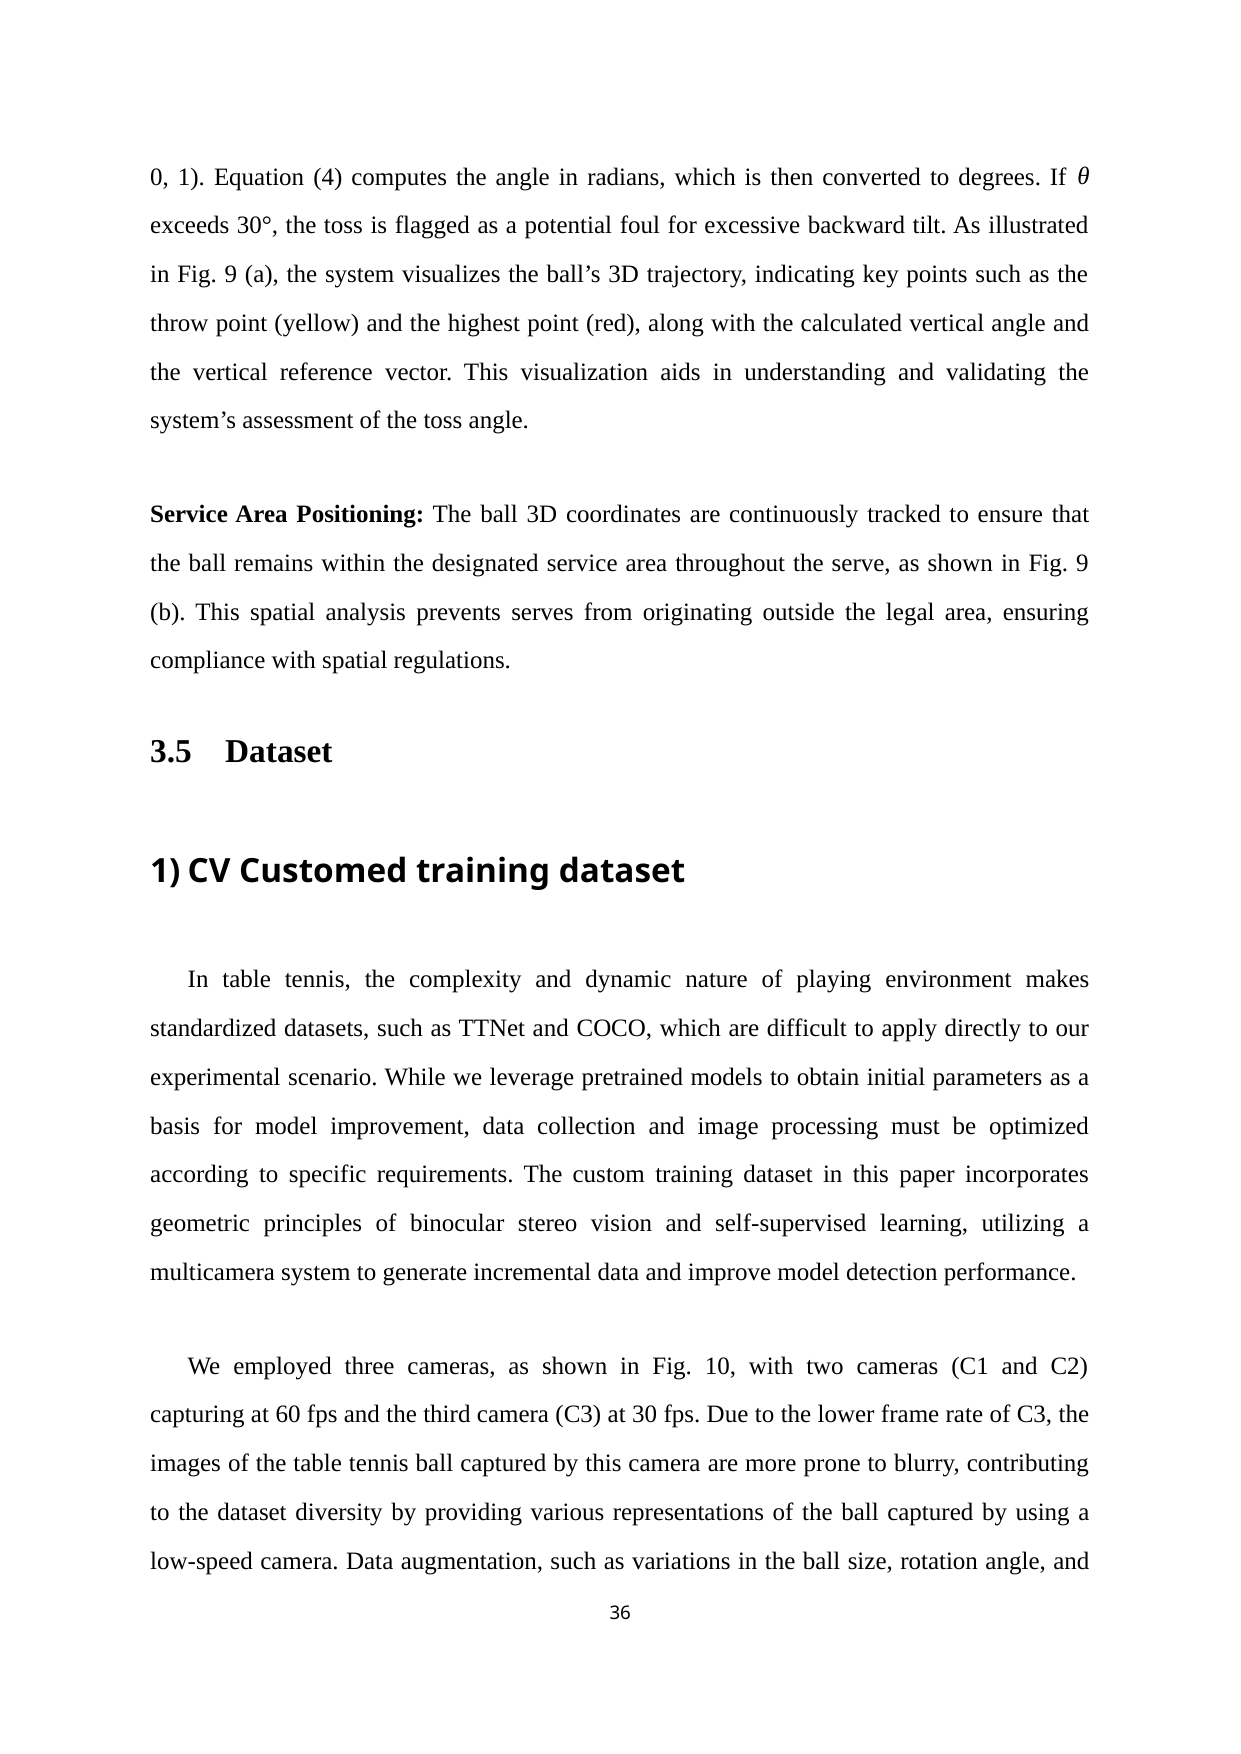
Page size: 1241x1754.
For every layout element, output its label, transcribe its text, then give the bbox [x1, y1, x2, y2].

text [150, 1349, 1090, 1576]
text Service Area Positioning: The ball 3D coordinates are continuously tracked to ensure that the ball remains within the designated service area throughout the serve, as shown in Fig. 9 (b). This spatial analysis prevents serves from originating outside the legal area, ensuring compliance with spatial regulations. [150, 497, 1090, 676]
subtitle CV Customed training dataset [150, 837, 1090, 902]
text In table tennis, the complexity and dynamic nature of playing environment makes standardized datasets, such as TTNet and COCO, which are difficult to apply directly to our experimental scenario. While we leverage pretrained models to obtain initial parameters as a basis for model improvement, data collection and image processing must be optimized according to specific requirements. The custom training dataset in this paper incorporates geometric principles of binocular stereo vision and self-supervised learning, utilizing a multicamera system to generate incremental data and improve model detection performance. [150, 963, 1090, 1288]
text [150, 160, 1090, 436]
subtitle Dataset [150, 717, 1090, 782]
